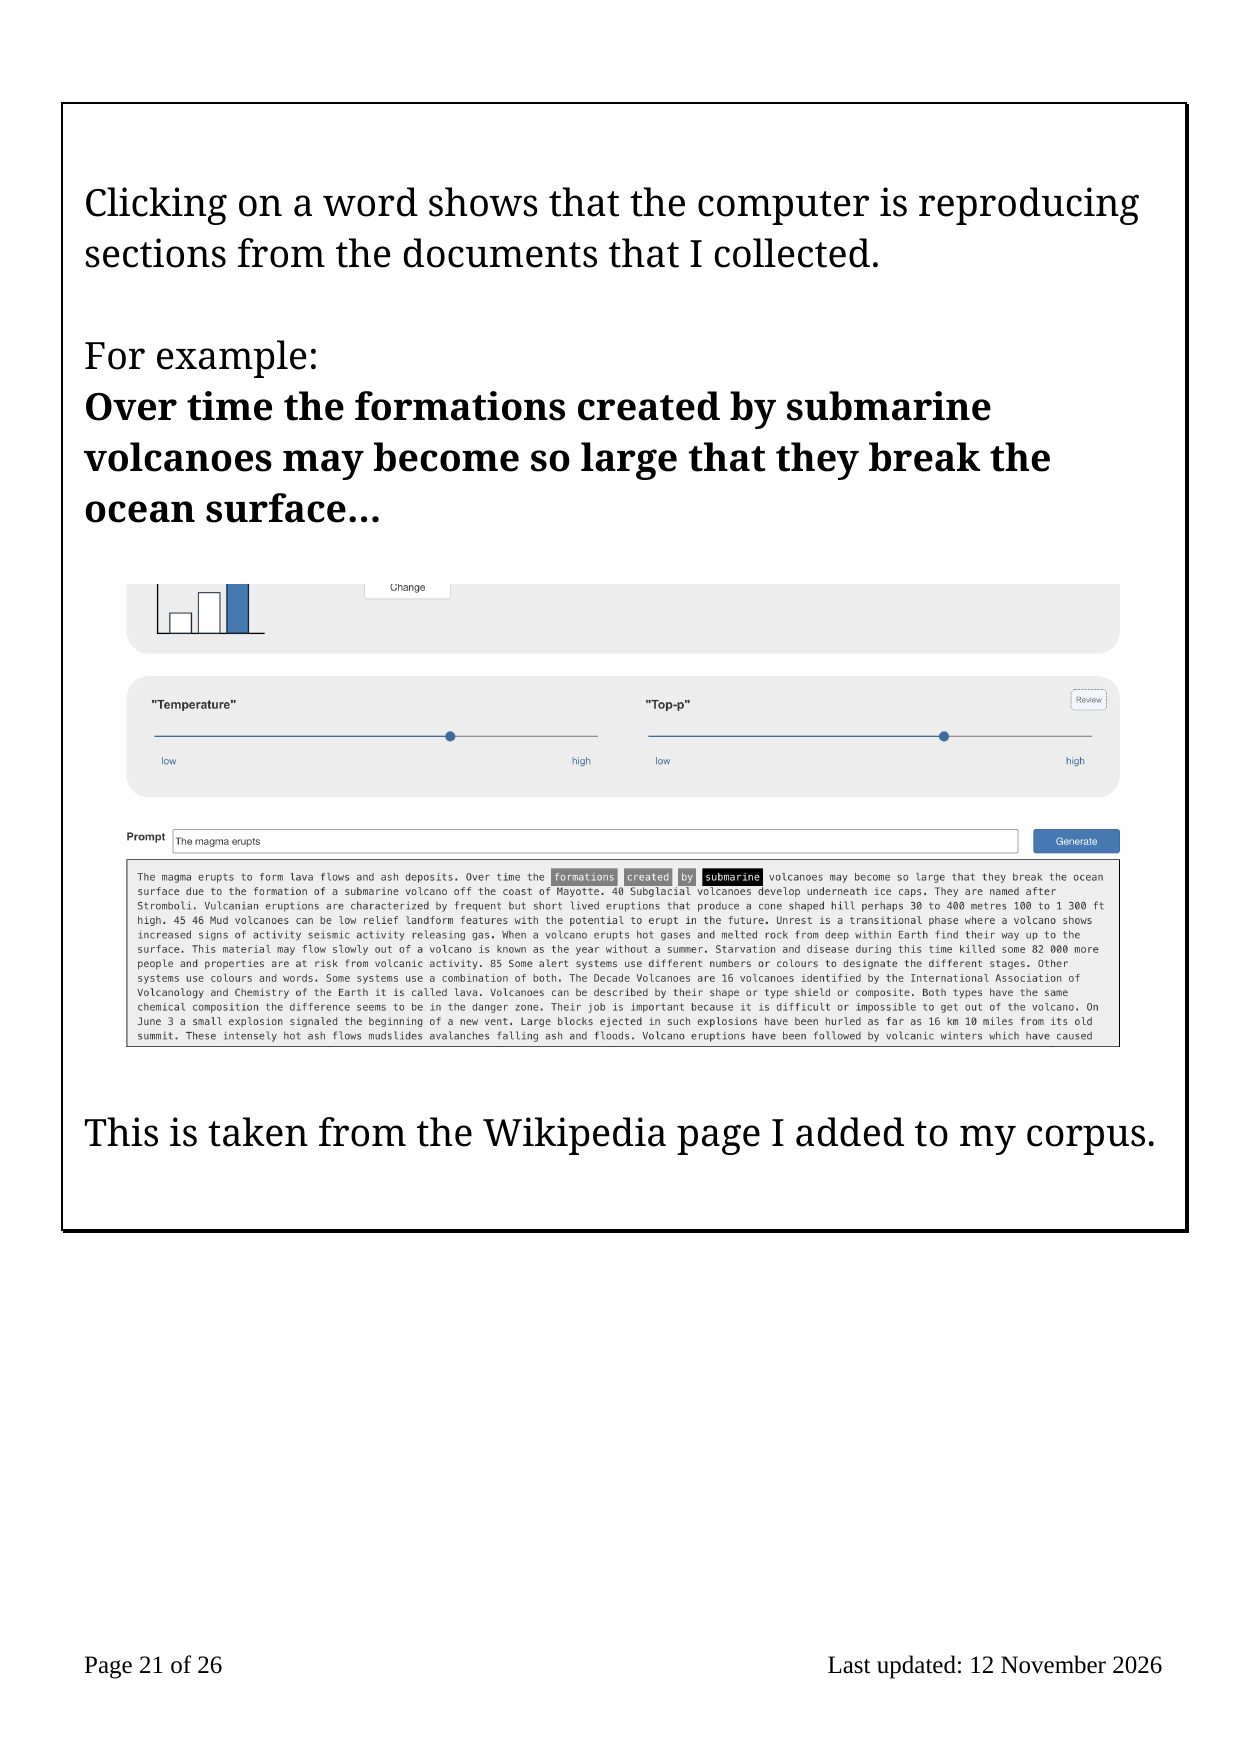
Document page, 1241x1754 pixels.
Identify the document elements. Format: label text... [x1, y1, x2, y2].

picture [83, 584, 1163, 1056]
text Clicking on a word shows that the computer is reproducing sections from the documents that I collected. [84, 176, 1164, 278]
